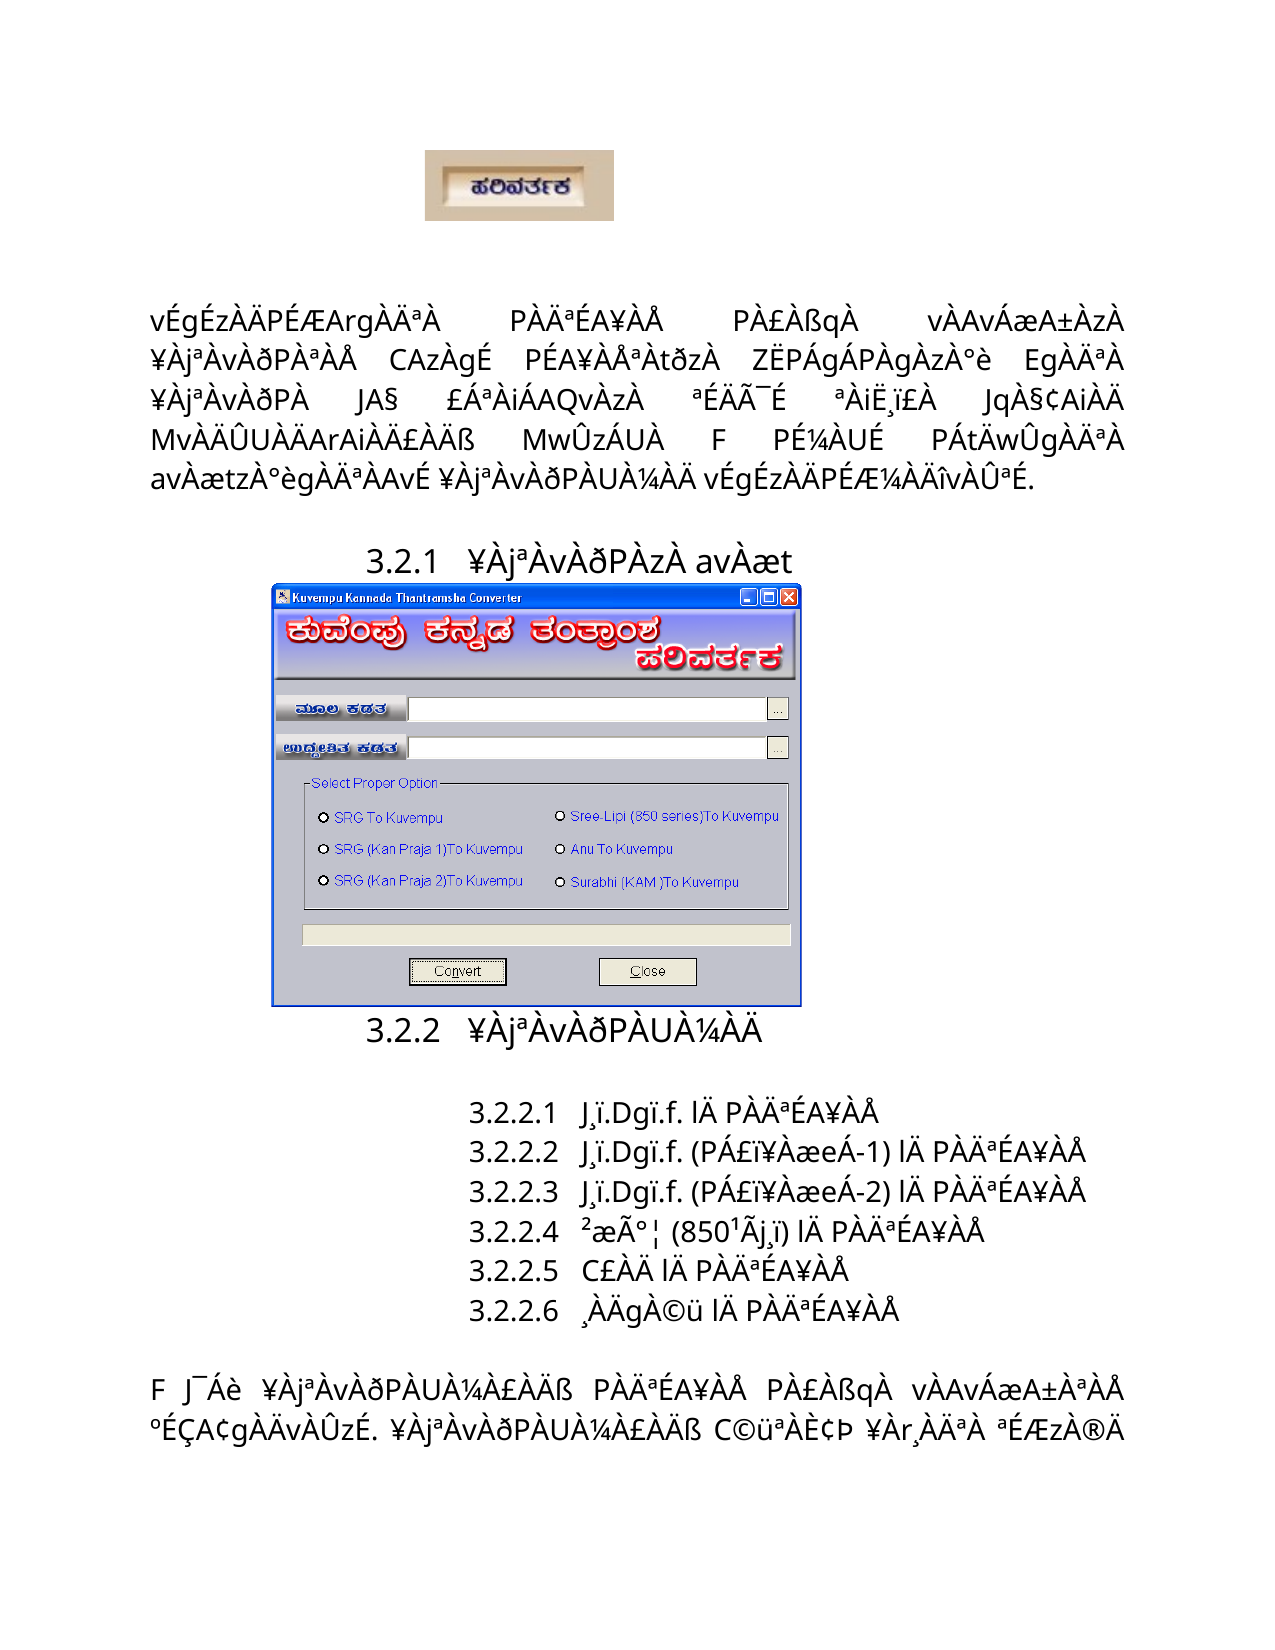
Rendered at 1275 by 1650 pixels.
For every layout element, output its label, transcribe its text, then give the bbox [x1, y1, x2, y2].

list ¸ÀÄgÀ©ü lÄ PÀÄªÉA¥ÀÅ [469, 1290, 1125, 1330]
picture [424, 150, 614, 221]
list J¸ï.Dgï.f. (PÁ£ï¥ÀæeÁ-1) lÄ PÀÄªÉA¥ÀÅ [469, 1132, 1125, 1171]
list C£ÀÄ lÄ PÀÄªÉA¥ÀÅ [469, 1251, 1125, 1290]
text vÉgÉzÀÄPÉÆArgÀÄªÀ PÀÄªÉA¥ÀÅ PÀ£ÀßqÀ vÀAvÁæA±ÀzÀ ¥ÀjªÀvÀðPÀªÀÅ CAzÀgÉ PÉA¥ÀÅªÀtðzÀ ZËPÁgÁPÀgÀzÀ°è EgÀÄªÀ ¥ÀjªÀvÀðPÀ JA§ £ÁªÀiÁAQvÀzÀ ªÉÄÃ¯É ªÀiË¸ï£À JqÀ§¢AiÀÄ MvÀÄÛUÀÄArAiÀÄ£ÀÄß MwÛzÁUÀ F PÉ¼ÀUÉ PÁtÄwÛgÀÄªÀ avÀætzÀ°ègÀÄªÀAvÉ ¥ÀjªÀvÀðPÀUÀ¼ÀÄ vÉgÉzÀÄPÉÆ¼ÀÄîvÀÛªÉ. [150, 300, 1125, 498]
picture [271, 583, 802, 1007]
list J¸ï.Dgï.f. (PÁ£ï¥ÀæeÁ-2) lÄ PÀÄªÉA¥ÀÅ [469, 1171, 1125, 1211]
list ²æÃ°¦ (850¹Ãj¸ï) lÄ PÀÄªÉA¥ÀÅ [469, 1211, 1125, 1251]
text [150, 1370, 1125, 1449]
list J¸ï.Dgï.f. lÄ PÀÄªÉA¥ÀÅ [469, 1092, 1125, 1132]
list ¥ÀjªÀvÀðPÀUÀ¼ÀÄ [366, 1007, 1125, 1052]
list ¥ÀjªÀvÀðPÀzÀ avÀæt [366, 538, 1125, 583]
